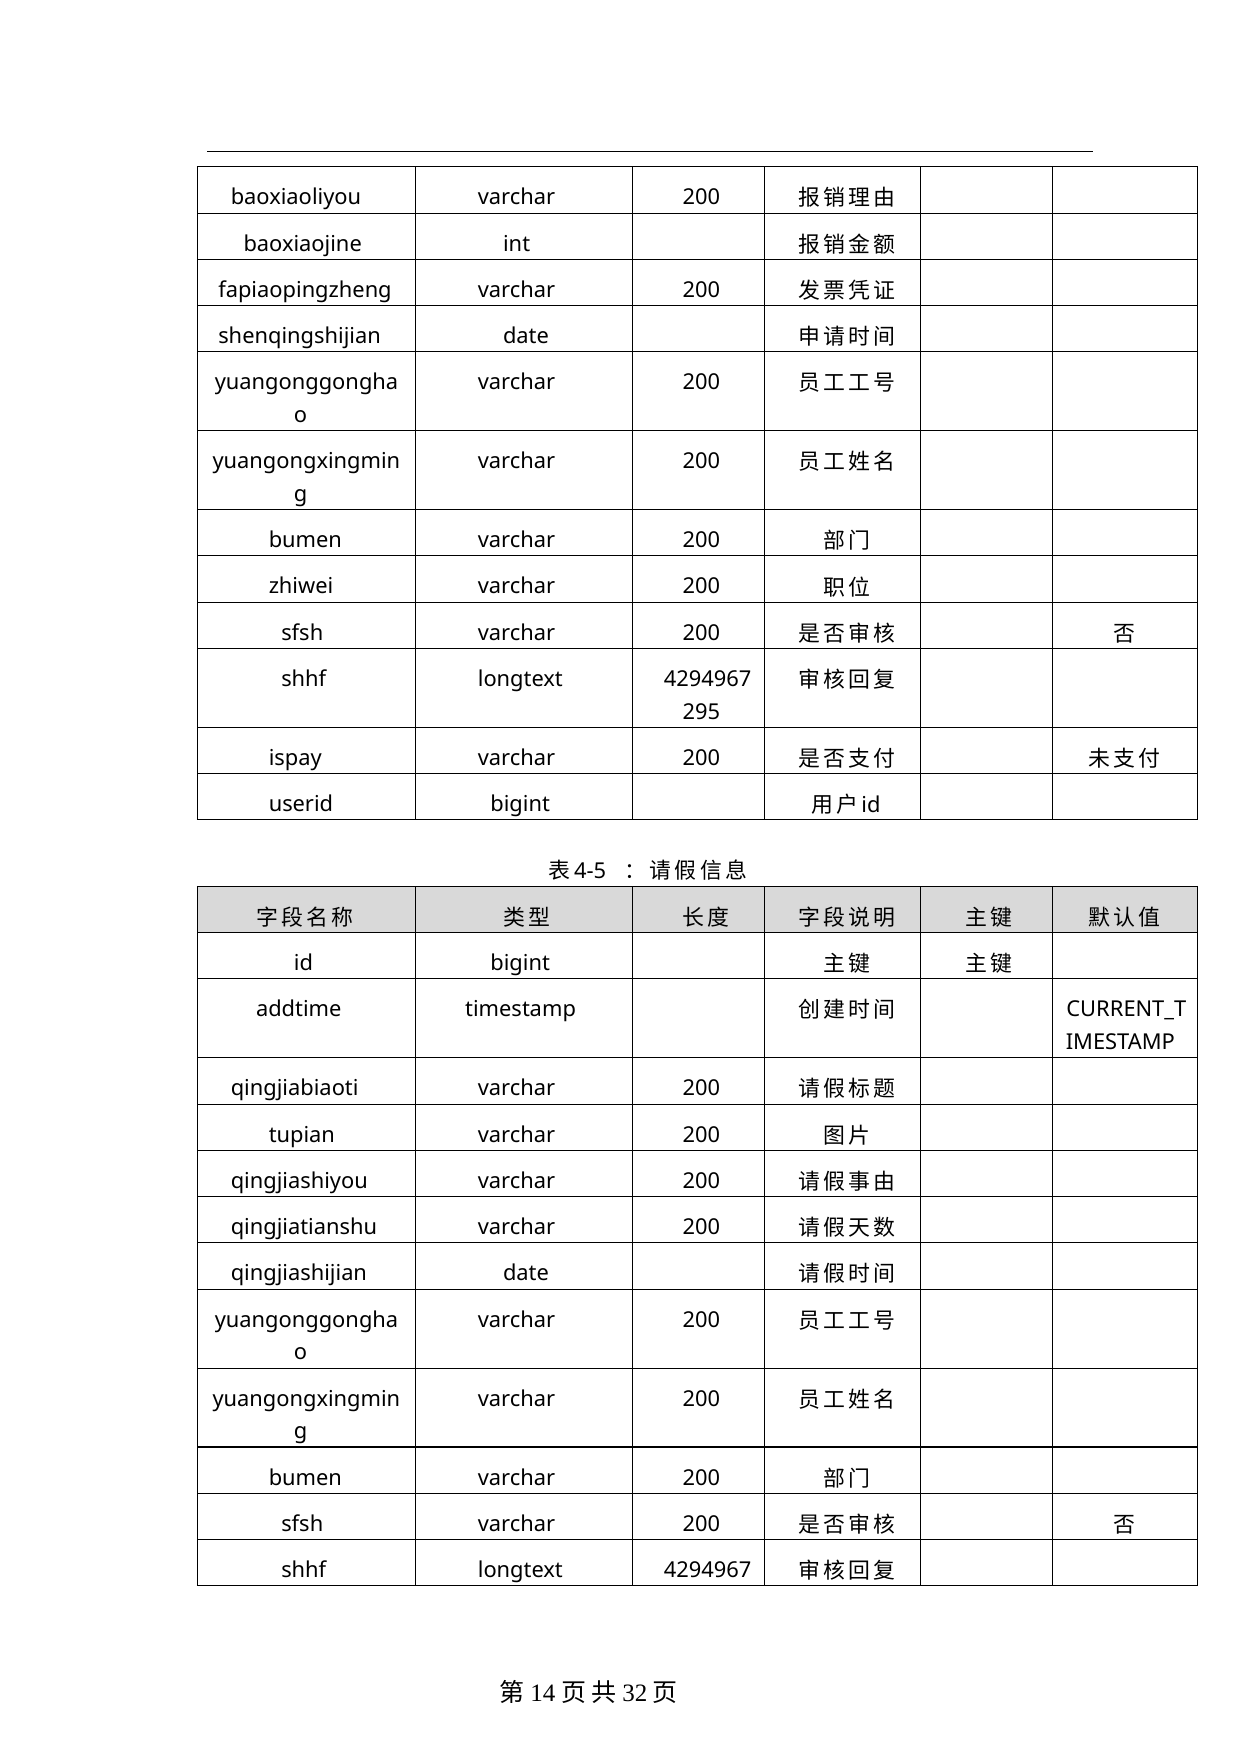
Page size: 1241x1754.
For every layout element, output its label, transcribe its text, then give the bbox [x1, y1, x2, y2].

table_cell yuangonggonghao [198, 352, 415, 430]
table_cell 请假标题 [765, 1058, 920, 1103]
table_cell 200 [633, 260, 764, 305]
table_header 字段名称 [198, 887, 415, 932]
table_header 字段说明 [765, 887, 920, 932]
table_cell [921, 260, 1052, 305]
table_cell shenqingshijian [198, 306, 415, 351]
table_cell 200 [633, 1448, 764, 1493]
table_cell date [416, 306, 632, 351]
table_cell [1053, 1243, 1197, 1288]
table_cell [1053, 1290, 1197, 1367]
table_cell [633, 1243, 764, 1288]
table_cell 200 [633, 1058, 764, 1103]
table_cell qingjiashijian [198, 1243, 415, 1288]
table_cell [921, 728, 1052, 773]
table_header 长度 [633, 887, 764, 932]
table_cell 200 [633, 1151, 764, 1196]
table_cell bigint [416, 774, 632, 819]
table_cell 200 [633, 1197, 764, 1242]
table_cell [921, 1058, 1052, 1103]
table_cell 员工姓名 [765, 431, 920, 509]
table_cell [1053, 352, 1197, 430]
table_cell [921, 1197, 1052, 1242]
table_cell CURRENT_TIMESTAMP [1053, 979, 1197, 1057]
table_cell 是否审核 [765, 1494, 920, 1539]
table_cell longtext [416, 649, 632, 727]
table_cell 员工工号 [765, 352, 920, 430]
table_cell 报销金额 [765, 214, 920, 259]
table_cell [633, 306, 764, 351]
table_cell varchar [416, 167, 632, 212]
table_cell shhf [198, 649, 415, 727]
table_cell varchar [416, 1494, 632, 1539]
table_cell date [416, 1243, 632, 1288]
table_cell 请假天数 [765, 1197, 920, 1242]
table_header 默认值 [1053, 887, 1197, 932]
table_cell 200 [633, 728, 764, 773]
table_cell varchar [416, 1151, 632, 1196]
table_cell qingjiabiaoti [198, 1058, 415, 1103]
table_cell [1053, 1197, 1197, 1242]
table_cell [1053, 1105, 1197, 1150]
table_cell 200 [633, 603, 764, 648]
table_cell 部门 [765, 510, 920, 555]
table_cell [921, 1448, 1052, 1493]
table_cell [1053, 1058, 1197, 1103]
table_cell [921, 510, 1052, 555]
table_cell [921, 214, 1052, 259]
table_cell fapiaopingzheng [198, 260, 415, 305]
table_cell sfsh [198, 1494, 415, 1539]
text 表4-5：请假信息 [208, 853, 1091, 886]
table_cell 200 [633, 167, 764, 212]
table_cell qingjiashiyou [198, 1151, 415, 1196]
table_cell 4294967295 [633, 649, 764, 727]
table_cell [1053, 431, 1197, 509]
table_cell 200 [633, 1369, 764, 1446]
table_cell 请假时间 [765, 1243, 920, 1288]
table_cell [921, 306, 1052, 351]
table_cell [1053, 1540, 1197, 1585]
table_cell varchar [416, 728, 632, 773]
table_cell yuangongxingming [198, 1369, 415, 1446]
table_cell bumen [198, 510, 415, 555]
table_cell varchar [416, 1197, 632, 1242]
table_cell varchar [416, 1448, 632, 1493]
table_cell [921, 1105, 1052, 1150]
table_cell 否 [1053, 603, 1197, 648]
table_cell 审核回复 [765, 649, 920, 727]
table_cell 200 [633, 556, 764, 602]
table_cell ispay [198, 728, 415, 773]
table_cell zhiwei [198, 556, 415, 602]
table_cell 职位 [765, 556, 920, 602]
table_cell [921, 556, 1052, 602]
table_cell 创建时间 [765, 979, 920, 1057]
table_cell varchar [416, 1290, 632, 1367]
table_cell userid [198, 774, 415, 819]
table_cell [921, 1151, 1052, 1196]
table_cell 200 [633, 510, 764, 555]
table_cell [921, 603, 1052, 648]
table_cell varchar [416, 1105, 632, 1150]
table_cell longtext [416, 1540, 632, 1585]
table_cell 200 [633, 1494, 764, 1539]
table_cell [1053, 167, 1197, 212]
table_cell varchar [416, 352, 632, 430]
table_cell [921, 352, 1052, 430]
table_cell varchar [416, 1369, 632, 1446]
table_cell 未支付 [1053, 728, 1197, 773]
table_cell [1053, 1369, 1197, 1446]
table_header 类型 [416, 887, 632, 932]
table_cell 主键 [765, 933, 920, 978]
table_cell 图片 [765, 1105, 920, 1150]
table_cell yuangongxingming [198, 431, 415, 509]
table_cell 200 [633, 1105, 764, 1150]
table_cell [921, 979, 1052, 1057]
table_cell 请假事由 [765, 1151, 920, 1196]
table_header 主键 [921, 887, 1052, 932]
table_cell bigint [416, 933, 632, 978]
table_cell [633, 979, 764, 1057]
table_cell id [198, 933, 415, 978]
table_cell qingjiatianshu [198, 1197, 415, 1242]
table_cell [921, 1243, 1052, 1288]
table_cell [921, 1369, 1052, 1446]
table_cell baoxiaojine [198, 214, 415, 259]
table_cell 审核回复 [765, 1540, 920, 1585]
table_cell [921, 774, 1052, 819]
table_cell shhf [198, 1540, 415, 1585]
table_cell 否 [1053, 1494, 1197, 1539]
table_cell [921, 431, 1052, 509]
table_cell [1053, 306, 1197, 351]
table_cell [921, 1540, 1052, 1585]
table_cell [1053, 1448, 1197, 1493]
table_cell 员工姓名 [765, 1369, 920, 1446]
table_cell 部门 [765, 1448, 920, 1493]
table_cell [1053, 933, 1197, 978]
table_cell 200 [633, 1290, 764, 1367]
table_cell varchar [416, 603, 632, 648]
table_cell 主键 [921, 933, 1052, 978]
table_cell varchar [416, 260, 632, 305]
table_cell 是否支付 [765, 728, 920, 773]
table_cell 是否审核 [765, 603, 920, 648]
table_cell [921, 1290, 1052, 1367]
table_cell 员工工号 [765, 1290, 920, 1367]
table_cell bumen [198, 1448, 415, 1493]
table_cell varchar [416, 556, 632, 602]
table_cell sfsh [198, 603, 415, 648]
table_cell 用户id [765, 774, 920, 819]
table_cell [921, 167, 1052, 212]
table_cell 申请时间 [765, 306, 920, 351]
table_cell varchar [416, 431, 632, 509]
table_cell [1053, 1151, 1197, 1196]
table_cell int [416, 214, 632, 259]
table_cell timestamp [416, 979, 632, 1057]
table_cell [921, 649, 1052, 727]
table_cell [633, 214, 764, 259]
table_cell 200 [633, 431, 764, 509]
table_cell 4294967295 [633, 1540, 764, 1585]
table_cell [1053, 774, 1197, 819]
table_cell 报销理由 [765, 167, 920, 212]
table_cell [1053, 649, 1197, 727]
table_cell 200 [633, 352, 764, 430]
table_cell yuangonggonghao [198, 1290, 415, 1367]
table_cell [1053, 510, 1197, 555]
table_cell varchar [416, 510, 632, 555]
table_cell varchar [416, 1058, 632, 1103]
table_cell [921, 1494, 1052, 1539]
table_cell [1053, 214, 1197, 259]
table_cell baoxiaoliyou [198, 167, 415, 212]
table_cell [1053, 556, 1197, 602]
table_cell [633, 774, 764, 819]
table_cell addtime [198, 979, 415, 1057]
table_cell [1053, 260, 1197, 305]
table_cell [633, 933, 764, 978]
table_cell 发票凭证 [765, 260, 920, 305]
table_cell tupian [198, 1105, 415, 1150]
